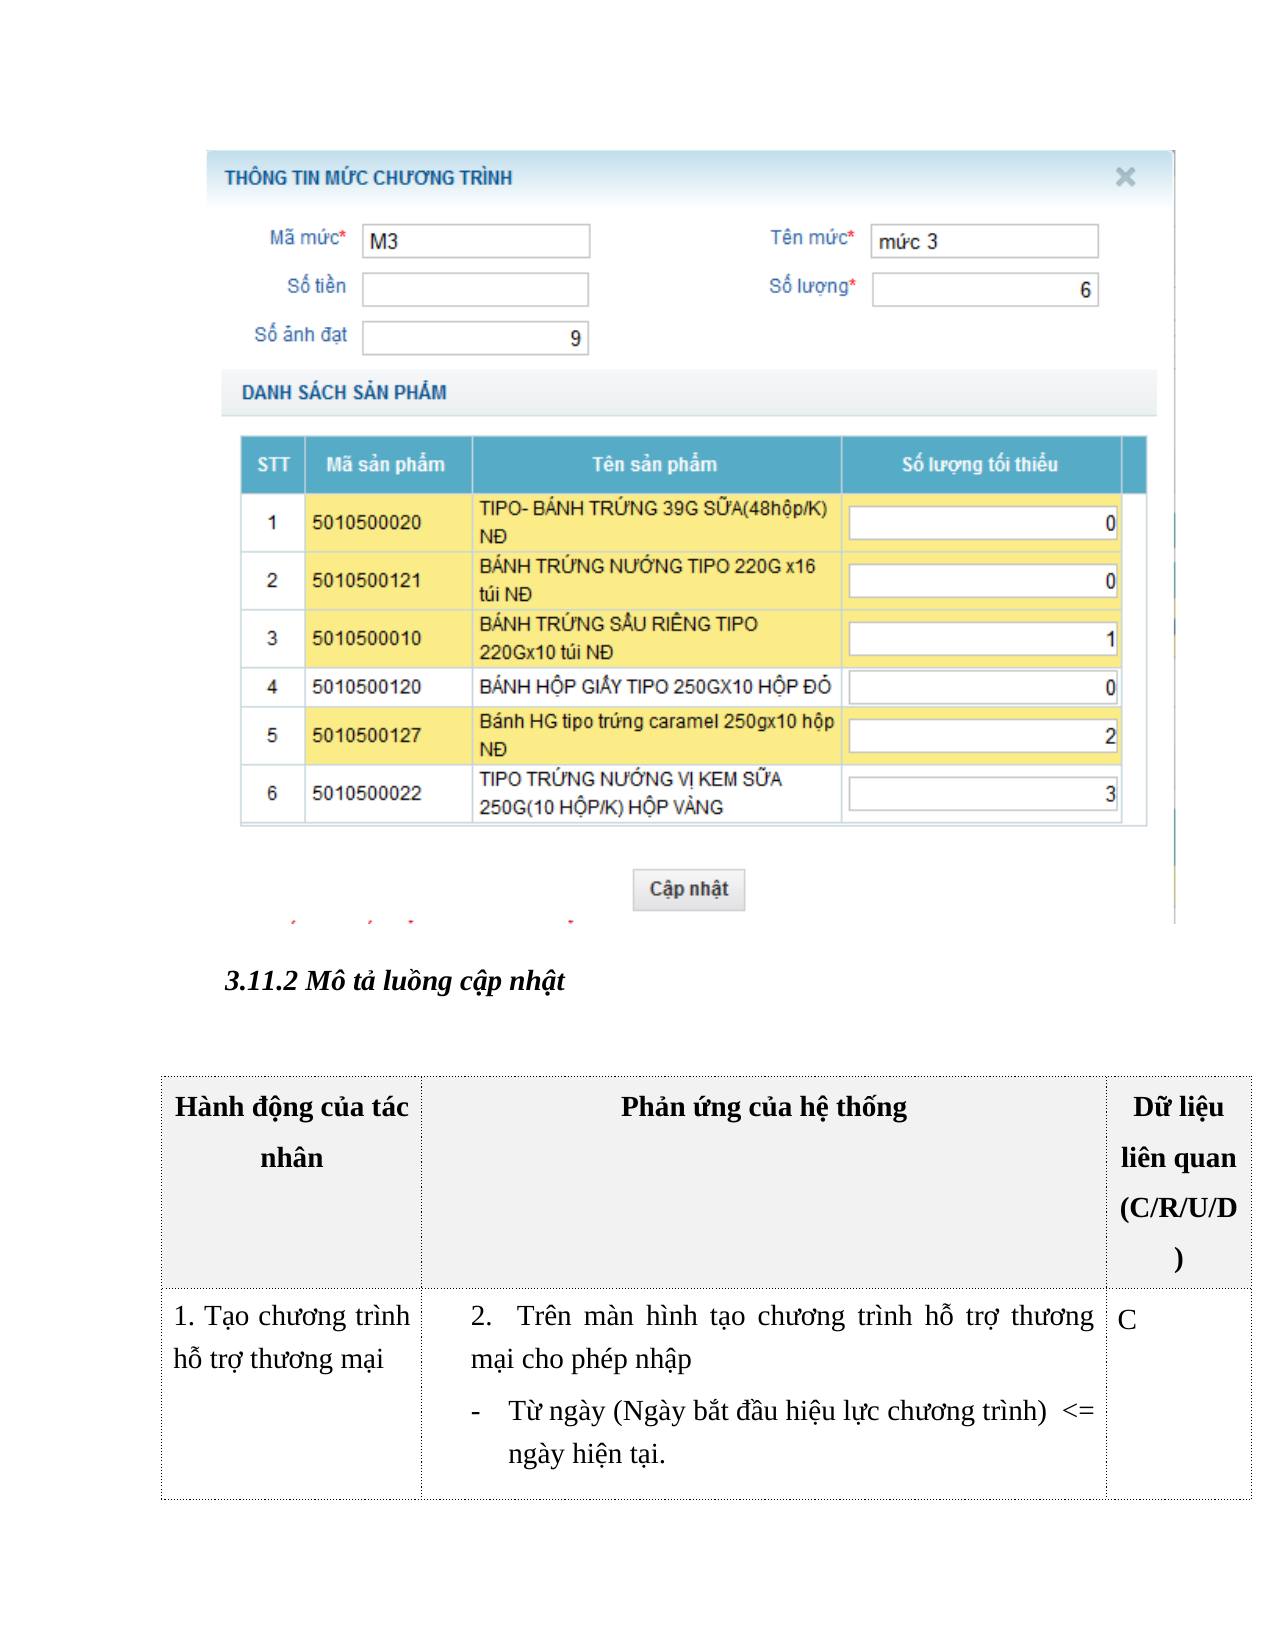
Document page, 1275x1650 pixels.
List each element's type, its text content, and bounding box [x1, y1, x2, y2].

table_header Dữ liệu liên quan (C/R/U/D) [1106, 1076, 1251, 1288]
picture [206, 150, 1176, 924]
table_cell C [1106, 1288, 1251, 1499]
table_header Phản ứng của hệ thống [422, 1076, 1106, 1288]
subtitle 3.11.2 Mô tả luồng cập nhật [225, 963, 1125, 996]
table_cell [162, 1288, 422, 1499]
table_header Hành động của tác nhân [162, 1076, 422, 1288]
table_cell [422, 1288, 1106, 1499]
